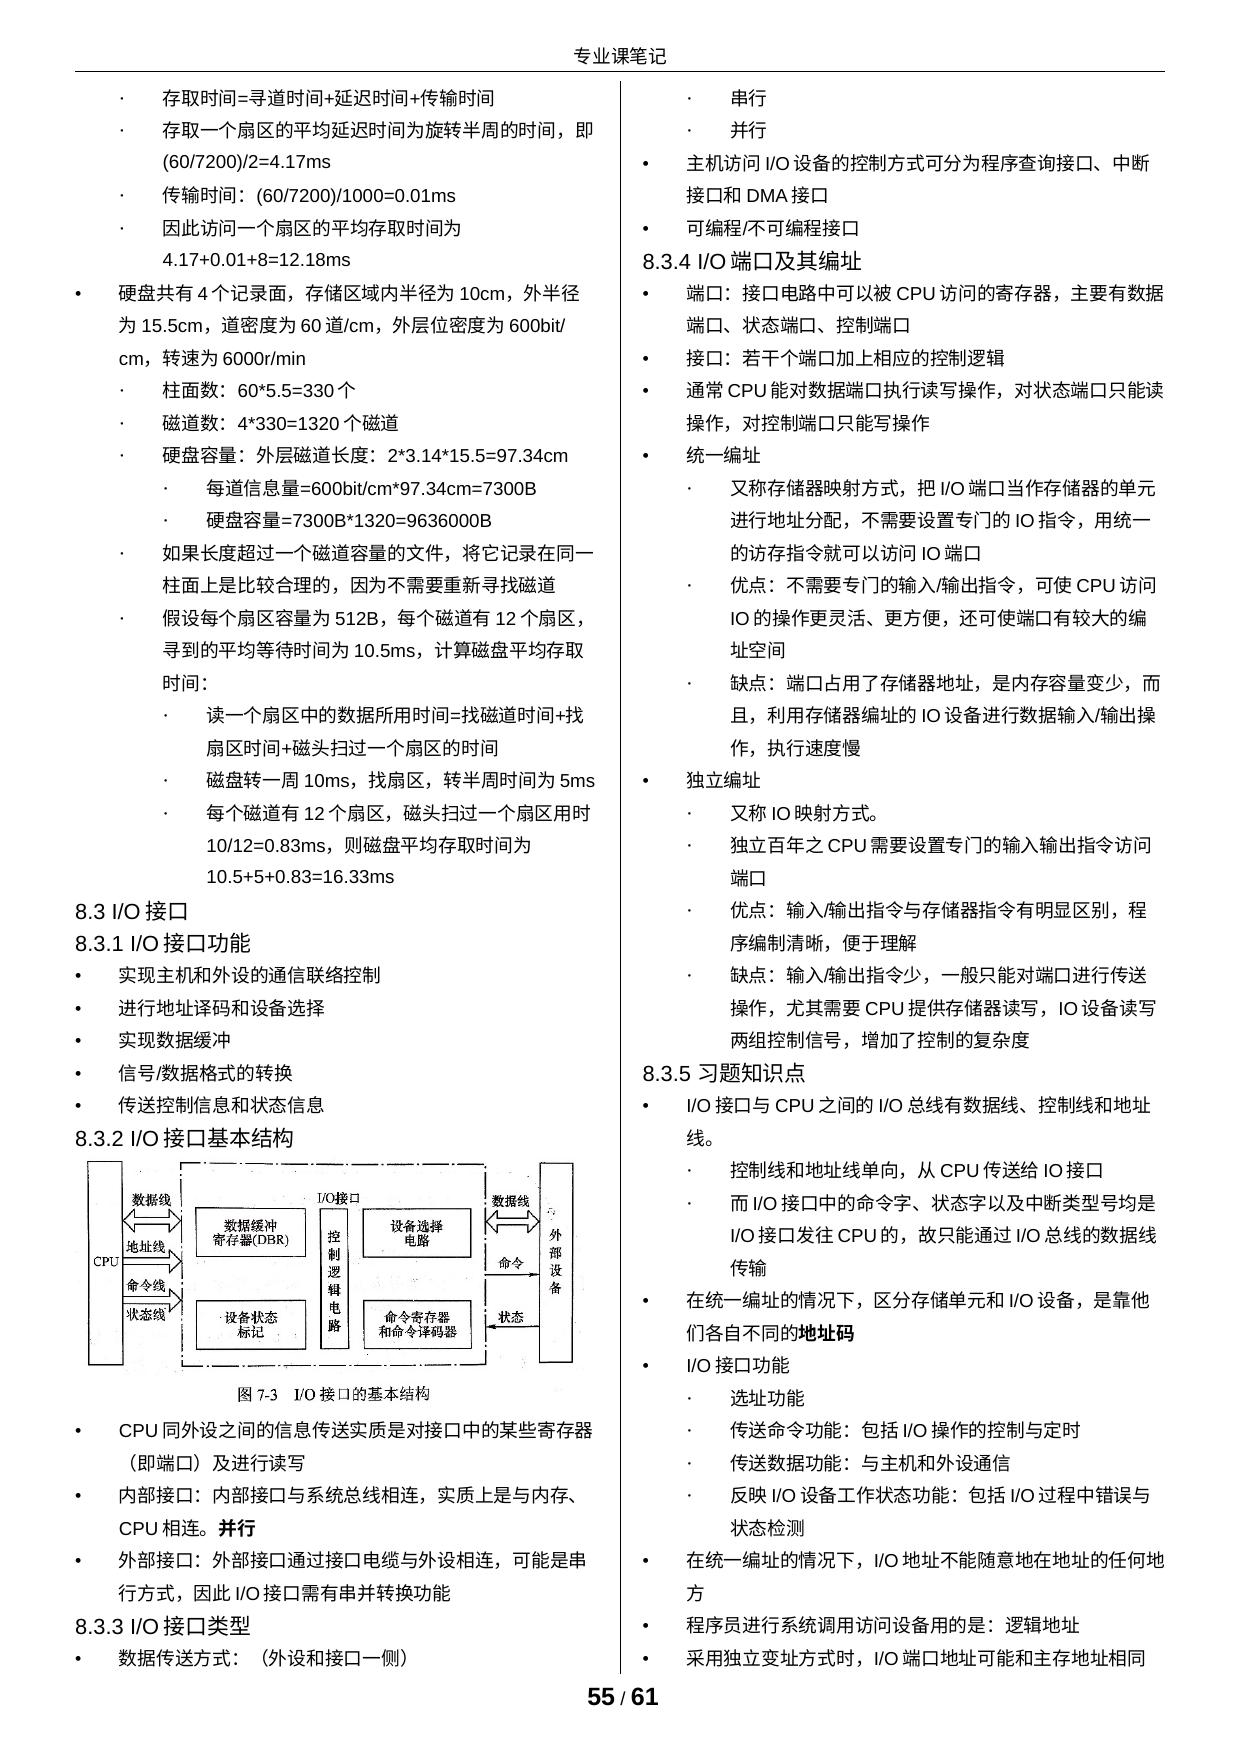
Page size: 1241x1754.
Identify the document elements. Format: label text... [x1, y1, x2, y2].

list 又称存储器映射方式，把I/O端口当作存储器的单元进行地址分配，不需要设置专门的IO指令，用统一的访存指令就可以访问IO端口 [686, 471, 1165, 568]
list 串行 [686, 81, 1165, 113]
list 假设每个扇区容量为512B，每个磁道有12个扇区，寻到的平均等待时间为10.5ms，计算磁盘平均存取时间： [119, 601, 598, 698]
text 接口：若干个端口加上相应的控制逻辑 [642, 341, 1165, 373]
subtitle 习题知识点 [642, 1056, 1165, 1088]
list 磁道数：4*330=1320个磁道 [119, 406, 598, 438]
list 控制线和地址线单向，从CPU传送给IO接口 [686, 1153, 1165, 1186]
list 存取一个扇区的平均延迟时间为旋转半周的时间，即(60/7200)/2=4.17ms [119, 113, 598, 178]
text I/O接口功能 [642, 1348, 1165, 1381]
picture [75, 1157, 584, 1409]
list 优点：输入/输出指令与存储器指令有明显区别，程序编制清晰，便于理解 [686, 893, 1165, 958]
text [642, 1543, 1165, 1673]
subtitle I/O接口功能 [75, 926, 598, 958]
list 硬盘容量：外层磁道长度：2*3.14*15.5=97.34cm [119, 438, 598, 471]
subtitle I/O接口 [75, 893, 598, 926]
list 传送命令功能：包括I/O操作的控制与定时 [686, 1413, 1165, 1446]
text 独立编址 [642, 763, 1165, 796]
list 缺点：端口占用了存储器地址，是内存容量变少，而且，利用存储器编址的IO设备进行数据输入/输出操作，执行速度慢 [686, 666, 1165, 763]
text 外部接口：外部接口通过接口电缆与外设相连，可能是串行方式，因此I/O接口需有串并转换功能 [75, 1543, 598, 1608]
text CPU同外设之间的信息传送实质是对接口中的某些寄存器（即端口）及进行读写 [75, 1413, 598, 1478]
subtitle I/O端口及其编址 [642, 243, 1165, 276]
text 信号/数据格式的转换 [75, 1056, 598, 1088]
list 又称IO映射方式。 [686, 796, 1165, 828]
list 传输时间：(60/7200)/1000=0.01ms [119, 178, 598, 211]
text 实现主机和外设的通信联络控制 [75, 958, 598, 991]
text 在统一编址的情况下，区分存储单元和I/O设备，是靠他们各自不同的地址码 [642, 1283, 1165, 1348]
list 硬盘容量=7300B*1320=9636000B [162, 503, 598, 536]
text 内部接口：内部接口与系统总线相连，实质上是与内存、CPU相连。并行 [75, 1478, 598, 1543]
list 磁盘转一周10ms，找扇区，转半周时间为5ms [162, 763, 598, 796]
text 进行地址译码和设备选择 [75, 991, 598, 1023]
list 反映I/O设备工作状态功能：包括I/O过程中错误与状态检测 [686, 1478, 1165, 1543]
list 缺点：输入/输出指令少，一般只能对端口进行传送操作，尤其需要CPU提供存储器读写，IO设备读写两组控制信号，增加了控制的复杂度 [686, 958, 1165, 1056]
text I/O接口与CPU之间的I/O总线有数据线、控制线和地址线。 [642, 1088, 1165, 1153]
list 选址功能 [686, 1381, 1165, 1413]
list 如果长度超过一个磁道容量的文件，将它记录在同一柱面上是比较合理的，因为不需要重新寻找磁道 [119, 536, 598, 601]
text 可编程/不可编程接口 [642, 211, 1165, 243]
subtitle I/O接口基本结构 [75, 1121, 598, 1153]
list 因此访问一个扇区的平均存取时间为4.17+0.01+8=12.18ms [119, 211, 598, 276]
text 主机访问I/O设备的控制方式可分为程序查询接口、中断接口和DMA接口 [642, 146, 1165, 211]
text 实现数据缓冲 [75, 1023, 598, 1056]
list 独立百年之CPU需要设置专门的输入输出指令访问端口 [686, 828, 1165, 893]
subtitle I/O接口类型 [75, 1608, 598, 1641]
list 存取时间=寻道时间+延迟时间+传输时间 [119, 81, 598, 113]
list 每个磁道有12个扇区，磁头扫过一个扇区用时10/12=0.83ms，则磁盘平均存取时间为10.5+5+0.83=16.33ms [162, 796, 598, 893]
text 统一编址 [642, 438, 1165, 471]
list 读一个扇区中的数据所用时间=找磁道时间+找扇区时间+磁头扫过一个扇区的时间 [162, 698, 598, 763]
text 数据传送方式：（外设和接口一侧） [75, 1641, 598, 1673]
text 通常CPU能对数据端口执行读写操作，对状态端口只能读操作，对控制端口只能写操作 [642, 373, 1165, 438]
list 优点：不需要专门的输入/输出指令，可使CPU访问IO的操作更灵活、更方便，还可使端口有较大的编址空间 [686, 568, 1165, 666]
list 并行 [686, 113, 1165, 146]
text 硬盘共有4个记录面，存储区域内半径为10cm，外半径为15.5cm，道密度为60道/cm，外层位密度为600bit/cm，转速为6000r/min [75, 276, 598, 373]
text 传送控制信息和状态信息 [75, 1088, 598, 1121]
list 而I/O接口中的命令字、状态字以及中断类型号均是I/O接口发往CPU的，故只能通过I/O总线的数据线传输 [686, 1186, 1165, 1283]
list 每道信息量=600bit/cm*97.34cm=7300B [162, 471, 598, 503]
list 柱面数：60*5.5=330个 [119, 373, 598, 406]
list 传送数据功能：与主机和外设通信 [686, 1446, 1165, 1478]
text 端口：接口电路中可以被CPU访问的寄存器，主要有数据端口、状态端口、控制端口 [642, 276, 1165, 341]
